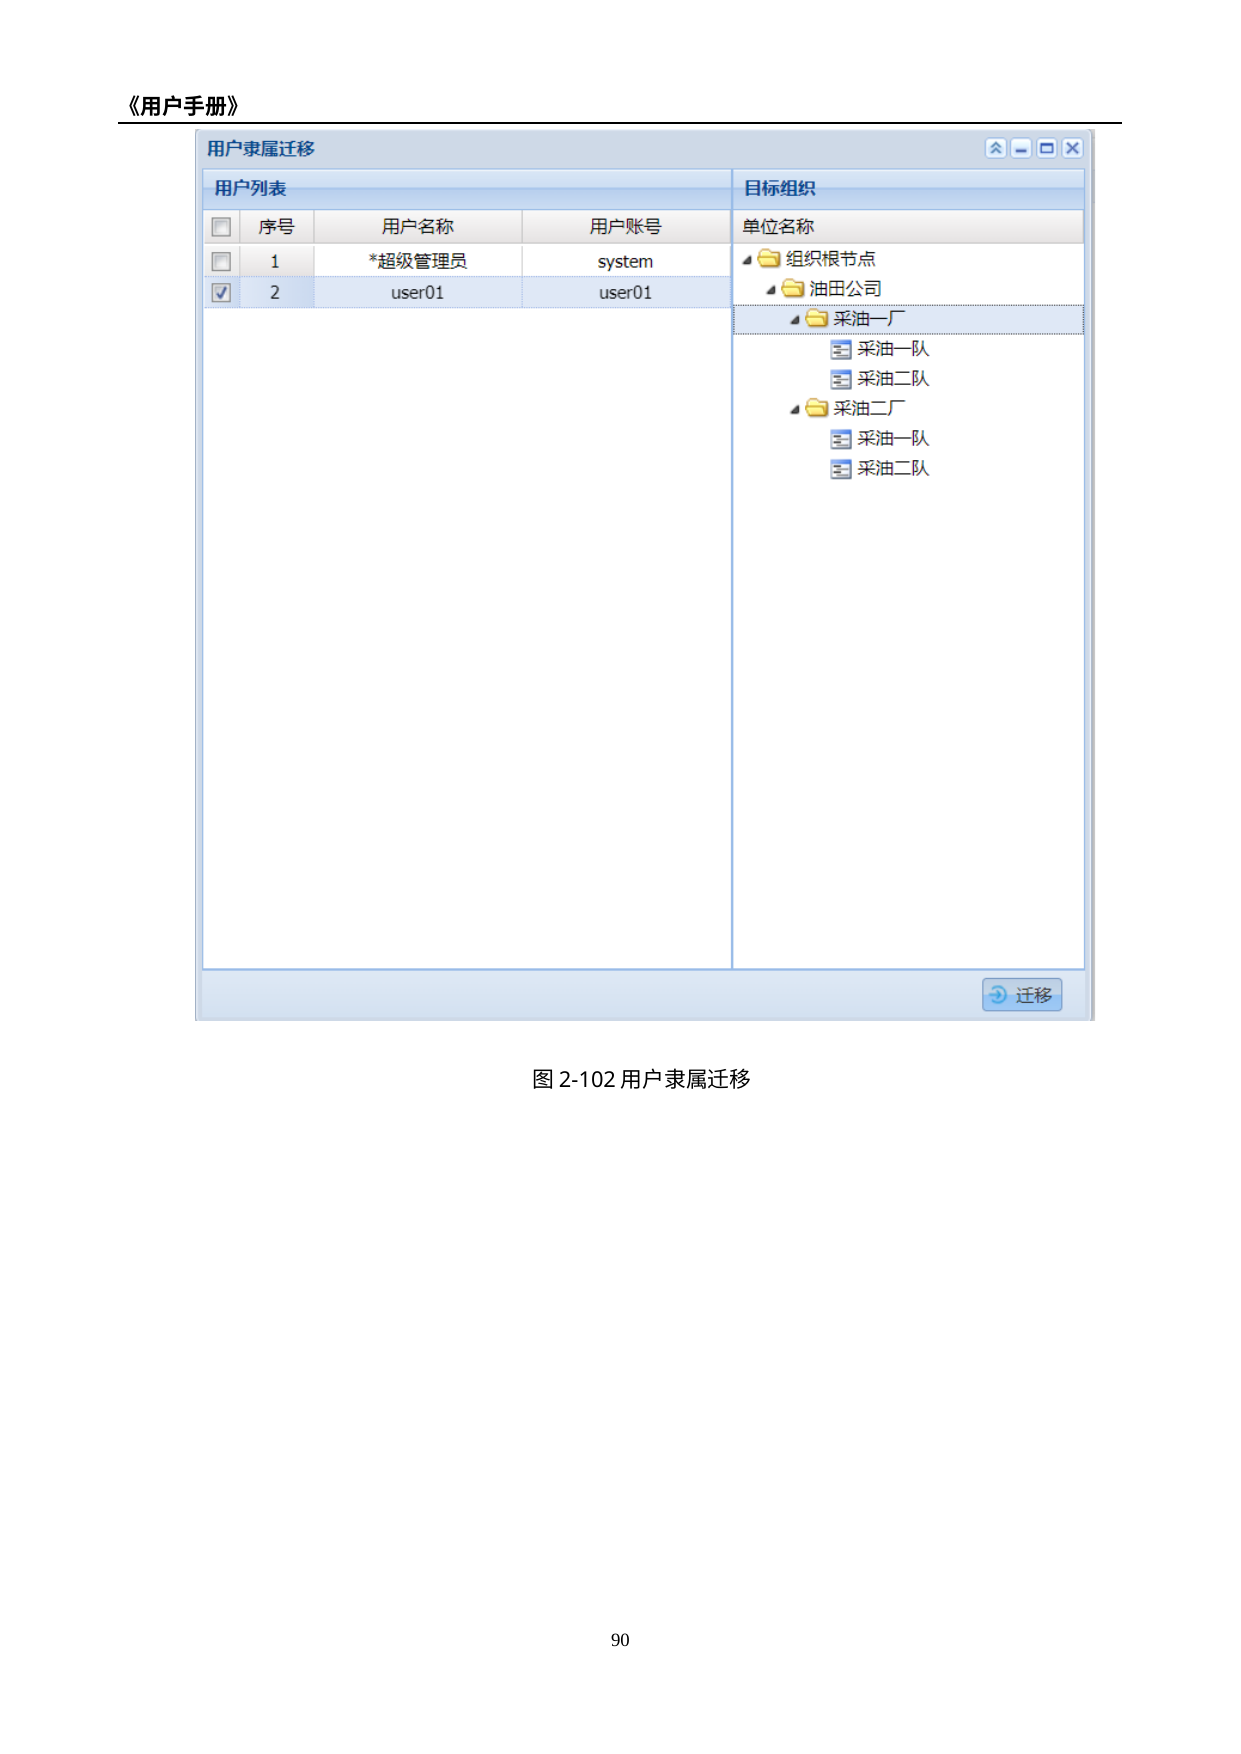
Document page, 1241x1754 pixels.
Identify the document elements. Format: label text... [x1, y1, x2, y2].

picture [195, 129, 1096, 1021]
text 图2-102用户隶属迁移 [118, 1061, 1122, 1094]
